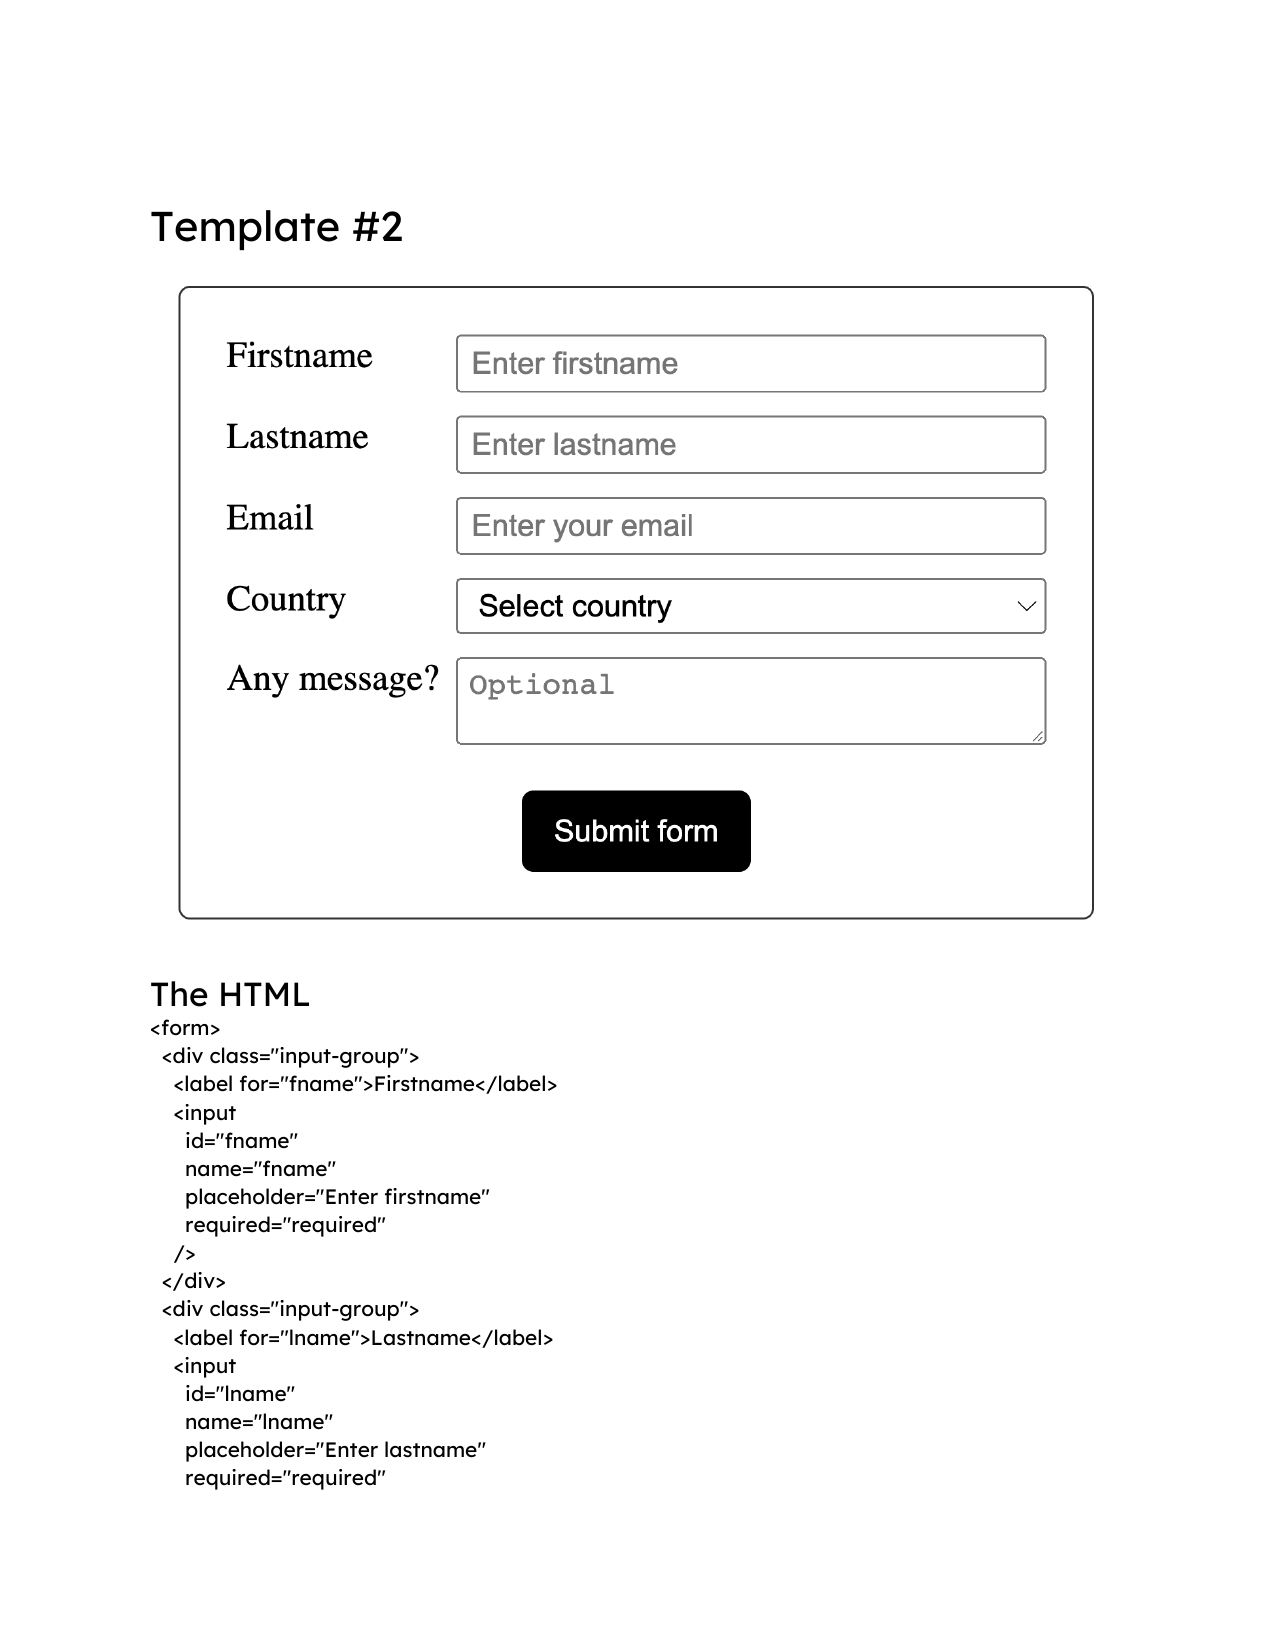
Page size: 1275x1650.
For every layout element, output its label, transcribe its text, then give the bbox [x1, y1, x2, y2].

text <input [150, 1099, 1125, 1125]
text placeholder="Enter lastname" [150, 1437, 1125, 1463]
text required="required" [150, 1465, 1125, 1491]
text <label for="fname">Firstname</label> [150, 1071, 1125, 1097]
text <div class="input-group"> [150, 1043, 1125, 1069]
subtitle The HTML [150, 973, 1125, 1015]
text placeholder="Enter firstname" [150, 1183, 1125, 1209]
text required="required" [150, 1212, 1125, 1238]
text <input [150, 1352, 1125, 1378]
text <div class="input-group"> [150, 1296, 1125, 1322]
text name="lname" [150, 1408, 1125, 1434]
text </div> [150, 1268, 1125, 1294]
text id="fname" [150, 1127, 1125, 1153]
text name="fname" [150, 1155, 1125, 1181]
text <label for="lname">Lastname</label> [150, 1324, 1125, 1350]
text /> [150, 1240, 1125, 1266]
text id="lname" [150, 1380, 1125, 1406]
picture [150, 268, 1125, 946]
subtitle Template #2 [150, 200, 1125, 252]
text <form> [150, 1015, 1125, 1041]
